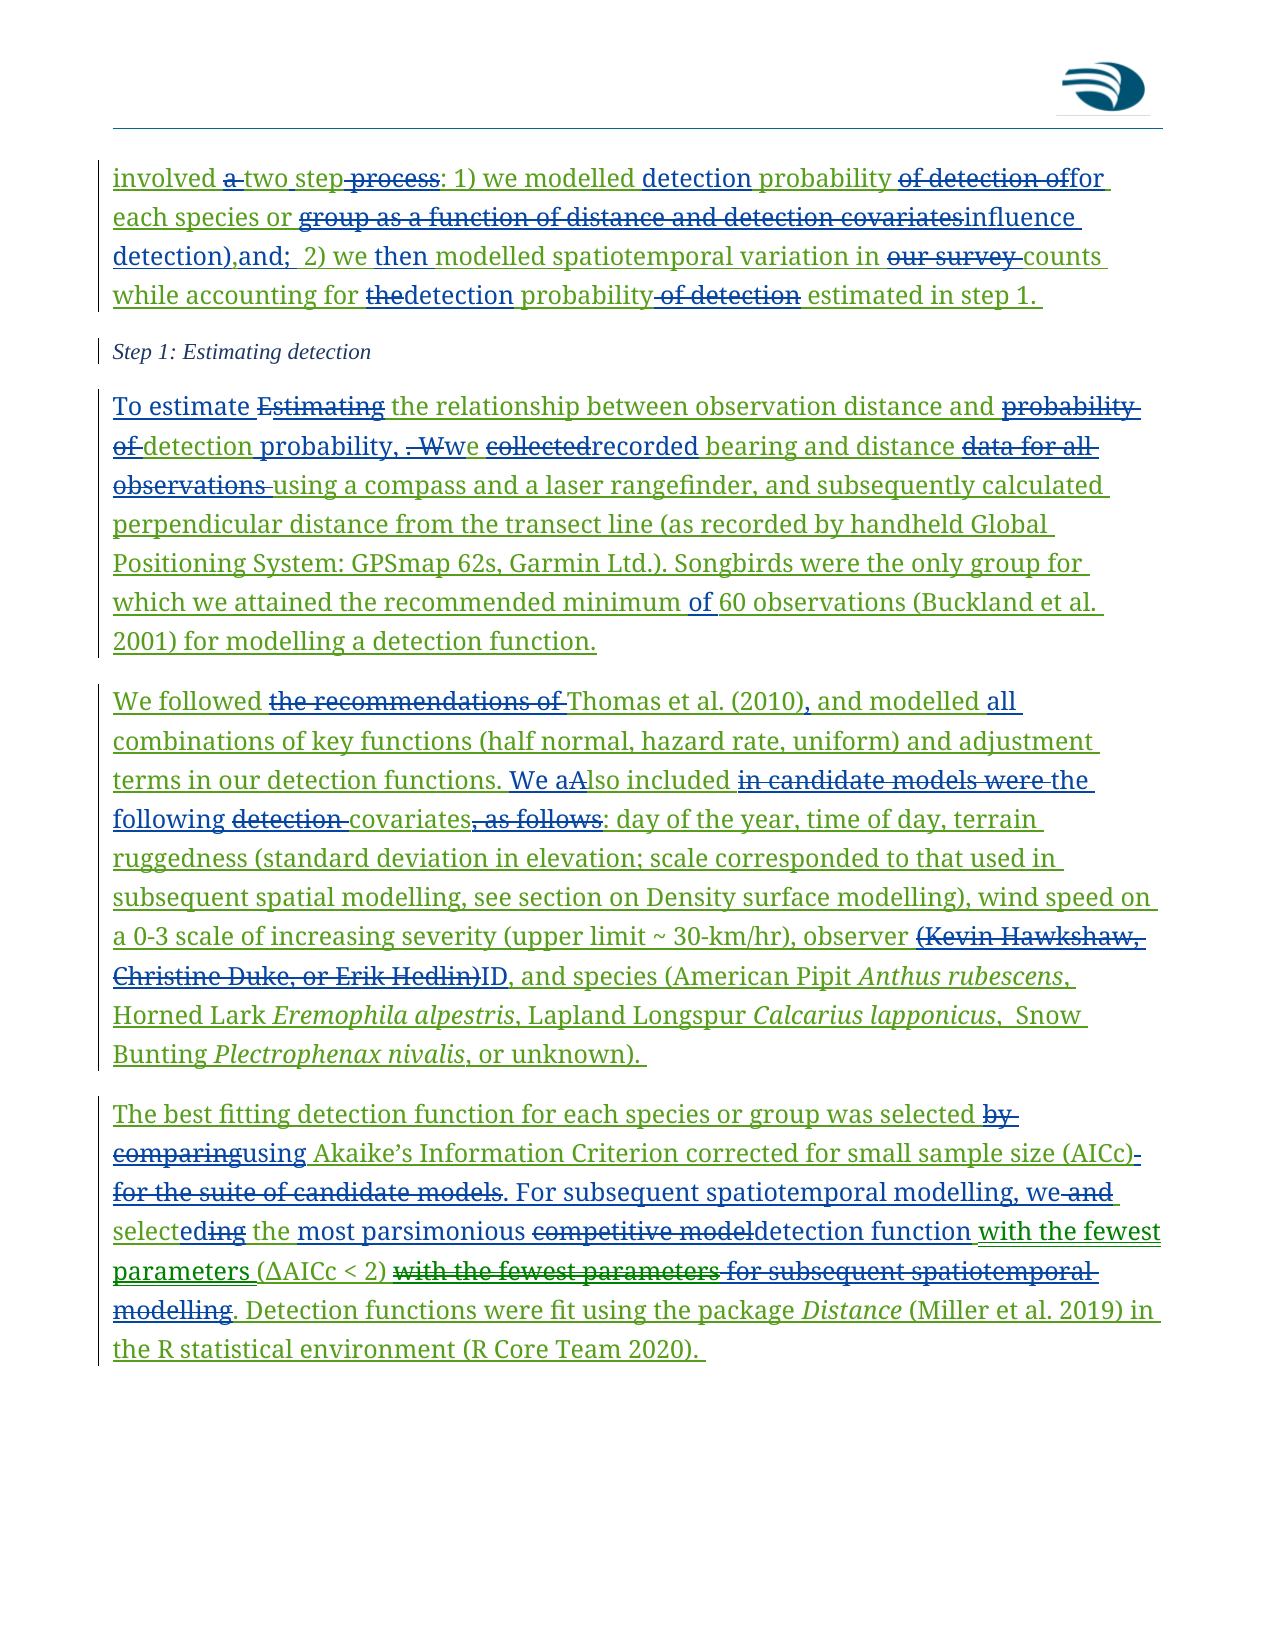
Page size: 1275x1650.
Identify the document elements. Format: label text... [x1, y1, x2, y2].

subtitle Step 1: Estimating detection [112, 338, 1162, 364]
picture [1056, 60, 1151, 116]
